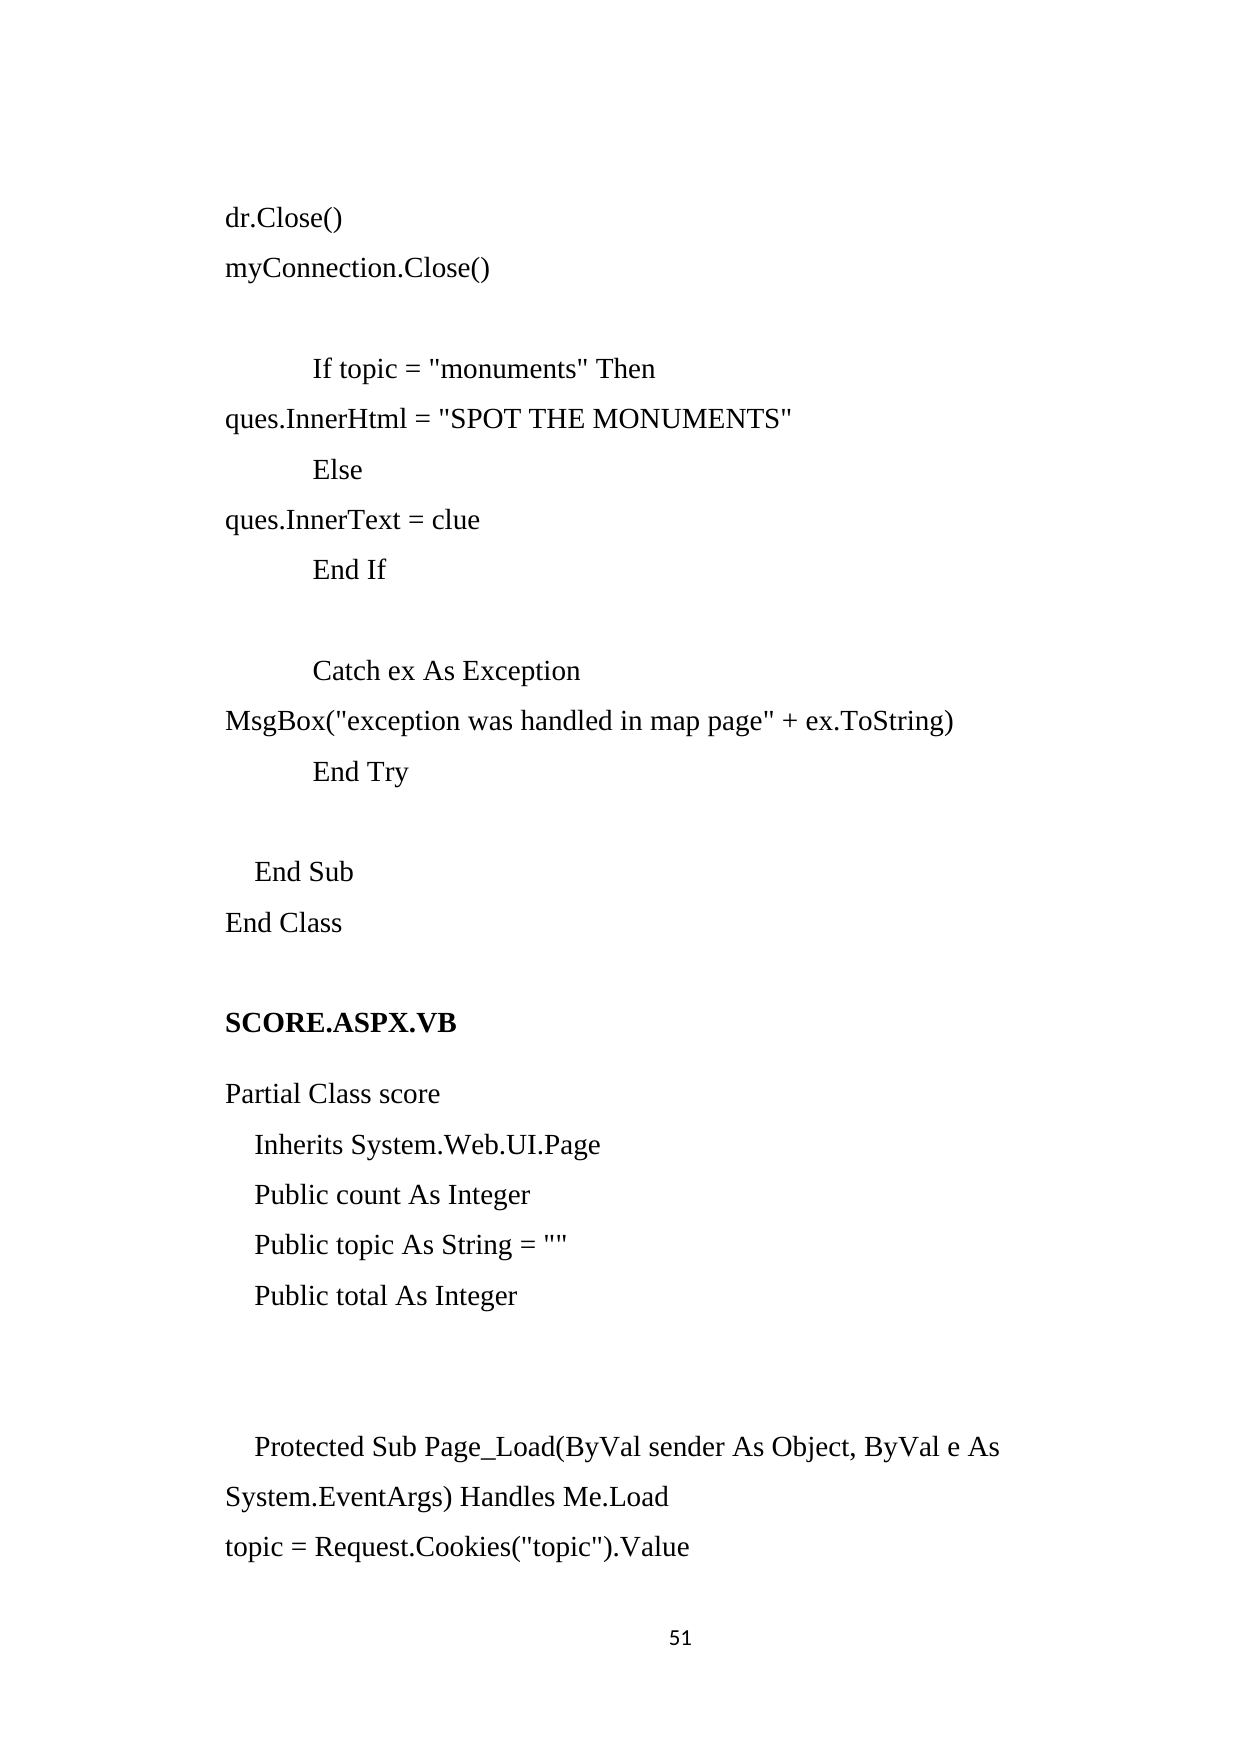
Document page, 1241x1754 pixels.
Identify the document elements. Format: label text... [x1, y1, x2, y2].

text Catch ex As Exception [225, 653, 1135, 687]
text MsgBox("exception was handled in map page" + ex.ToString) [225, 703, 1135, 737]
text Public total As Integer [225, 1278, 1135, 1311]
text Inherits System.Web.UI.Page [225, 1127, 1135, 1160]
text Else [225, 452, 1135, 485]
text ques.InnerText = clue [225, 502, 1135, 536]
text Public count As Integer [225, 1177, 1135, 1211]
text End Class [225, 905, 1135, 938]
text End Try [225, 754, 1135, 787]
text End Sub [225, 854, 1135, 888]
text End If [225, 552, 1135, 586]
text If topic = "monuments" Then [225, 351, 1135, 385]
text topic = Request.Cookies("topic").Value [225, 1529, 1135, 1563]
text ques.InnerHtml = "SPOT THE MONUMENTS" [225, 402, 1135, 435]
text myConnection.Close() [225, 251, 1135, 284]
text Partial Class score [225, 1076, 1135, 1110]
text SCORE.ASPX.VB [225, 1005, 1135, 1039]
text Public topic As String = "" [225, 1227, 1135, 1261]
text Protected Sub Page_Load(ByVal sender As Object, ByVal e As System.EventArgs) Handles Me.Load [225, 1429, 1135, 1512]
text dr.Close() [225, 200, 1135, 234]
